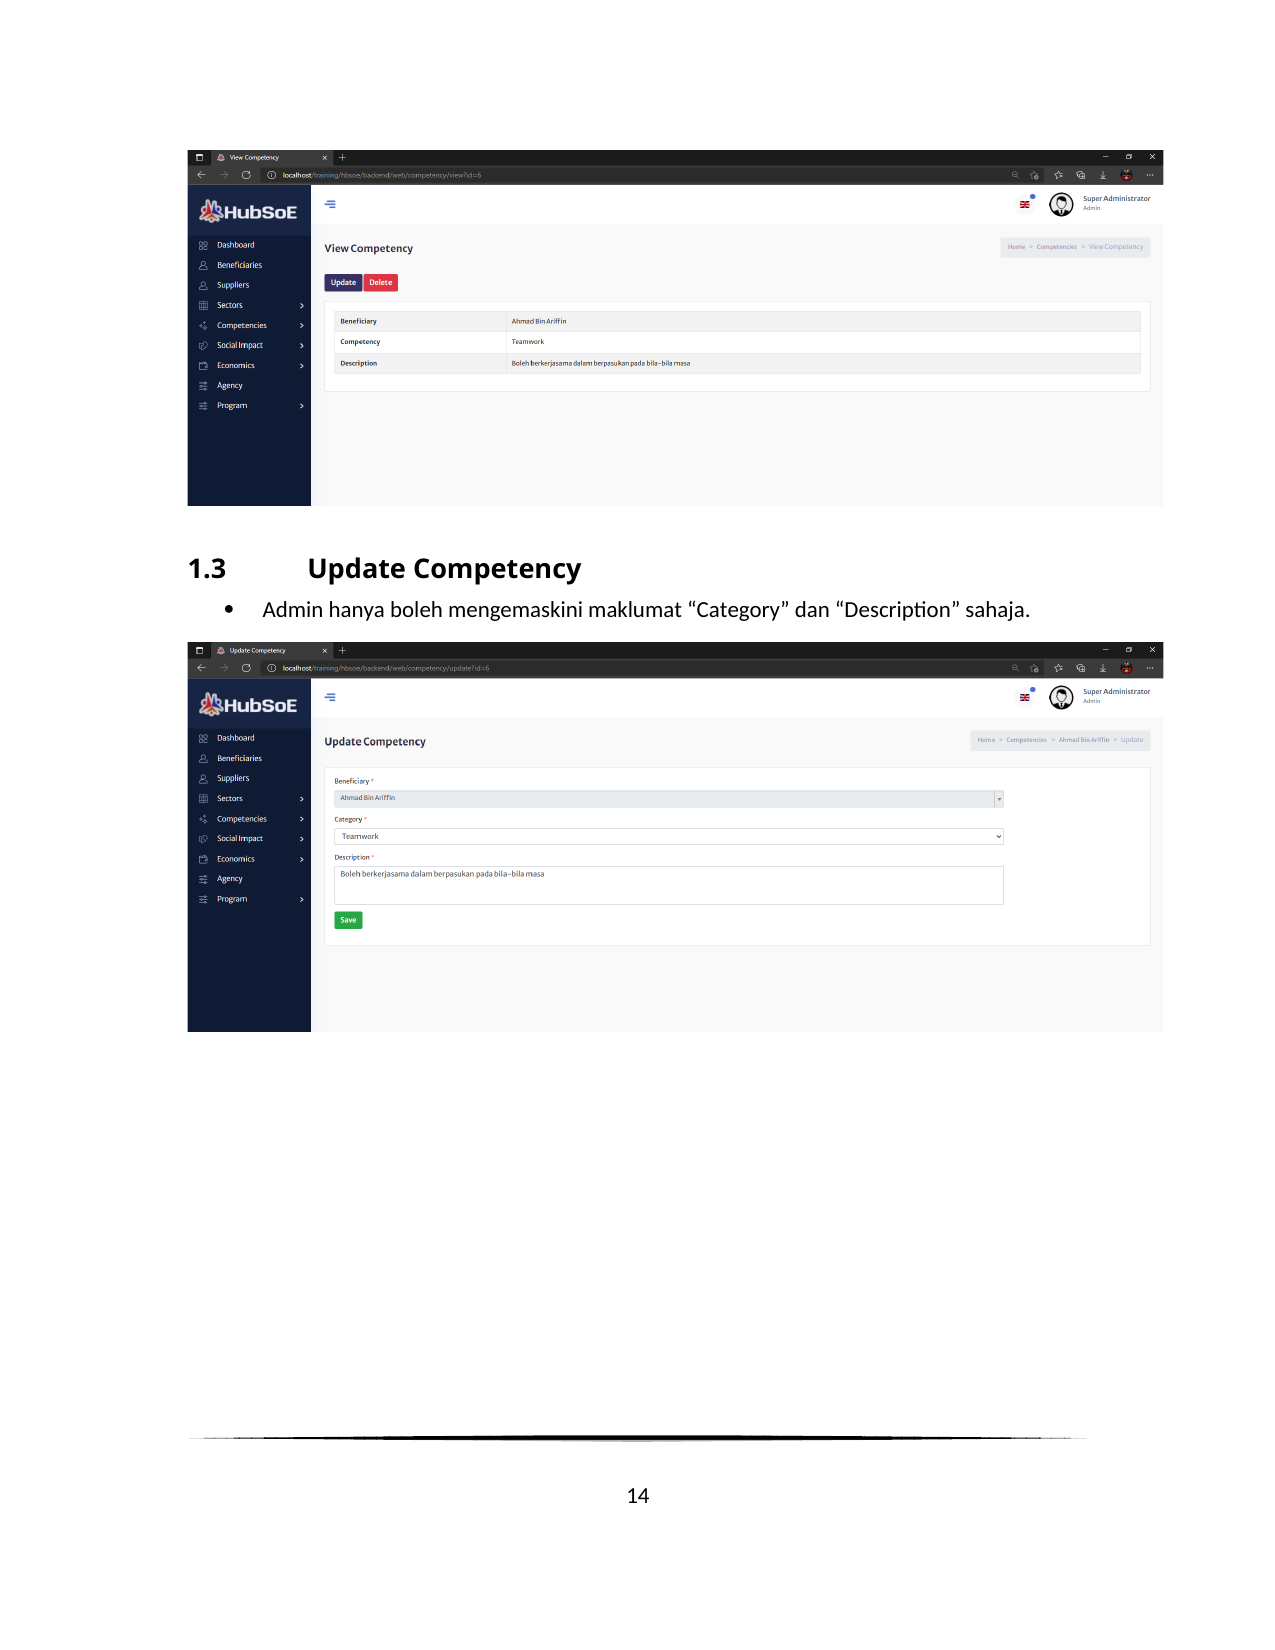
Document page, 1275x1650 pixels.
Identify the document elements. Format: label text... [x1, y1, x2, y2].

picture [187, 642, 1164, 1032]
list Admin hanya boleh mengemaskini maklumat “Category” dan “Description” sahaja. [225, 596, 1125, 623]
subtitle Update Competency [150, 549, 1125, 586]
picture [187, 150, 1164, 506]
picture [189, 1434, 1087, 1442]
